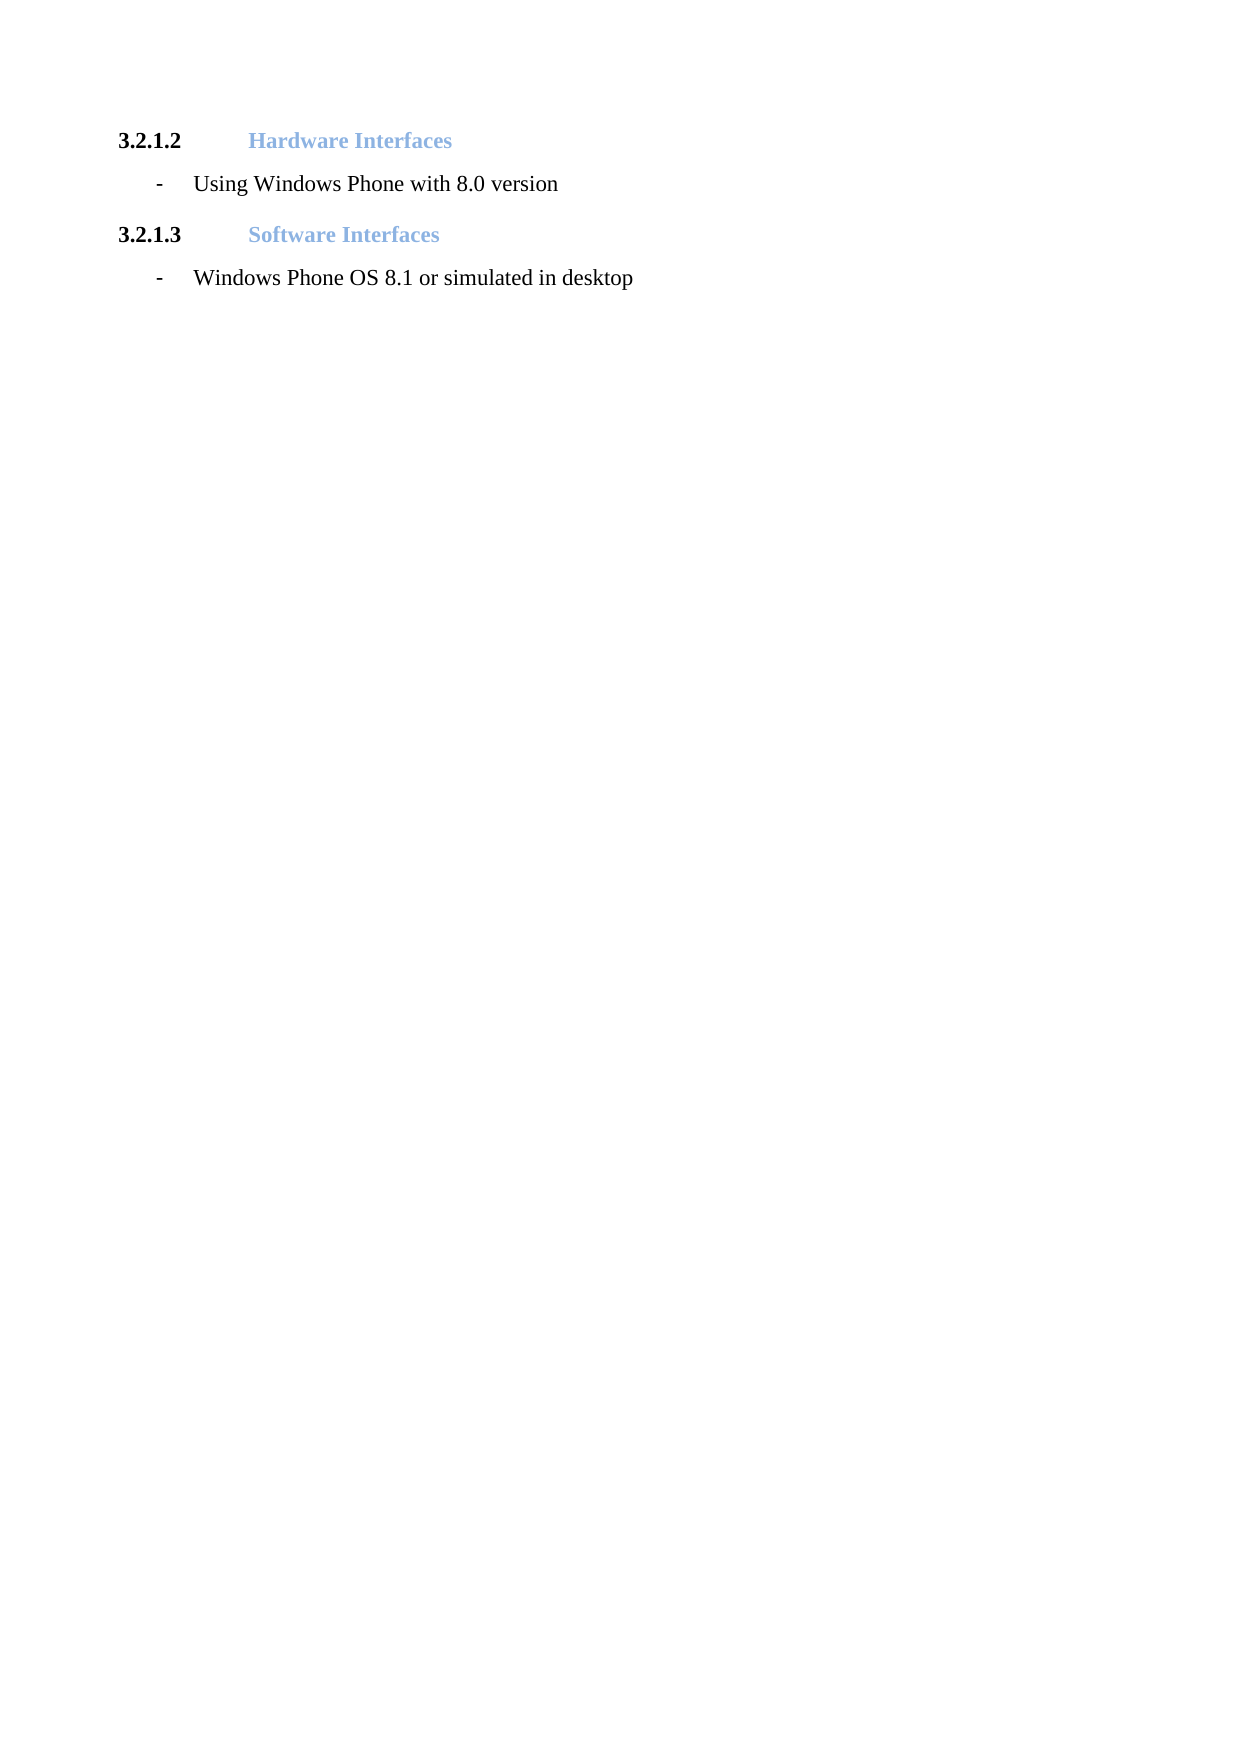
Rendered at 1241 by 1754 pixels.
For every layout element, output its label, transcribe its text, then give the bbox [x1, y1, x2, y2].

list Using Windows Phone with 8.0 version [156, 170, 1122, 196]
subtitle Software Interfaces [118, 221, 1122, 247]
subtitle Hardware Interfaces [118, 127, 1122, 153]
list Windows Phone OS 8.1 or simulated in desktop [156, 264, 1122, 290]
